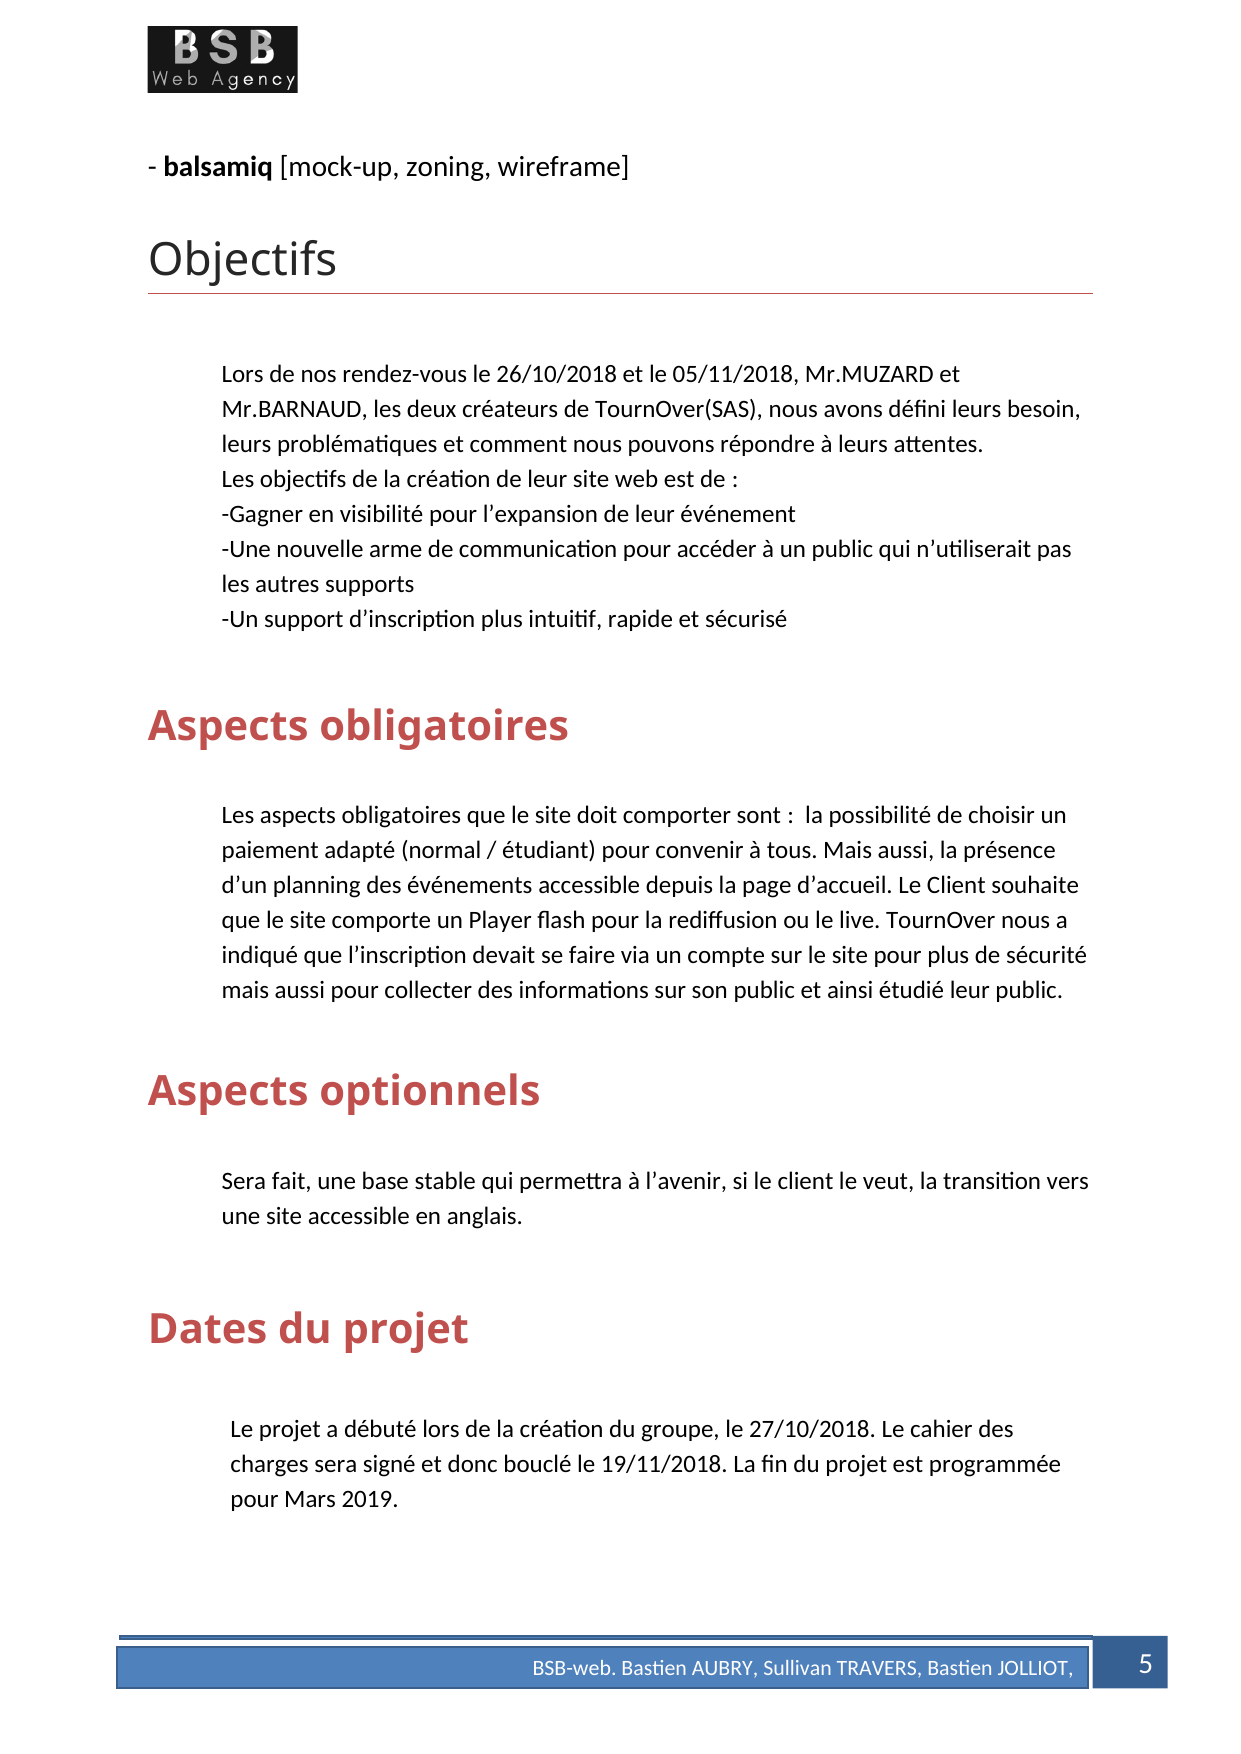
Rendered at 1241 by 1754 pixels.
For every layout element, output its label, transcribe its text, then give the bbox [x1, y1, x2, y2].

list -Gagner en visibilité pour l’expansion de leur événement [221, 498, 1093, 528]
subtitle Aspects optionnels [148, 1061, 1093, 1118]
text - balsamiq [mock-up, zoning, wireframe] [148, 148, 1093, 183]
subtitle Objectifs [148, 226, 1093, 293]
list Lors de nos rendez-vous le 26/10/2018 et le 05/11/2018, Mr.MUZARD et Mr.BARNAUD, les deux créateurs de TournOver(SAS), nous avons défini leurs besoin, leurs problématiques et comment nous pouvons répondre à leurs attentes. [221, 358, 1093, 458]
picture [147, 26, 298, 93]
list Le projet a débuté lors de la création du groupe, le 27/10/2018. Le cahier des charges sera signé et donc bouclé le 19/11/2018. La fin du projet est programmée pour Mars 2019. [230, 1413, 1093, 1514]
list Les objectifs de la création de leur site web est de : [221, 463, 1093, 493]
list Les aspects obligatoires que le site doit comporter sont : la possibilité de choisir un paiement adapté (normal / étudiant) pour convenir à tous. Mais aussi, la présence d’un planning des événements accessible depuis la page d’accueil. Le Client souhaite que le site comporte un Player flash pour la rediffusion ou le live. TournOver nous a indiqué que l’inscription devait se faire via un compte sur le site pour plus de sécurité mais aussi pour collecter des informations sur son public et ainsi étudié leur public. [221, 799, 1093, 1005]
list -Une nouvelle arme de communication pour accéder à un public qui n’utiliserait pas les autres supports [221, 533, 1093, 598]
list -Un support d’inscription plus intuitif, rapide et sécurisé [221, 603, 1093, 633]
subtitle Dates du projet [148, 1299, 1093, 1356]
subtitle Aspects obligatoires [148, 695, 1093, 752]
text Sera fait, une base stable qui permettra à l’avenir, si le client le veut, la transition vers une site accessible en anglais. [221, 1165, 1093, 1231]
